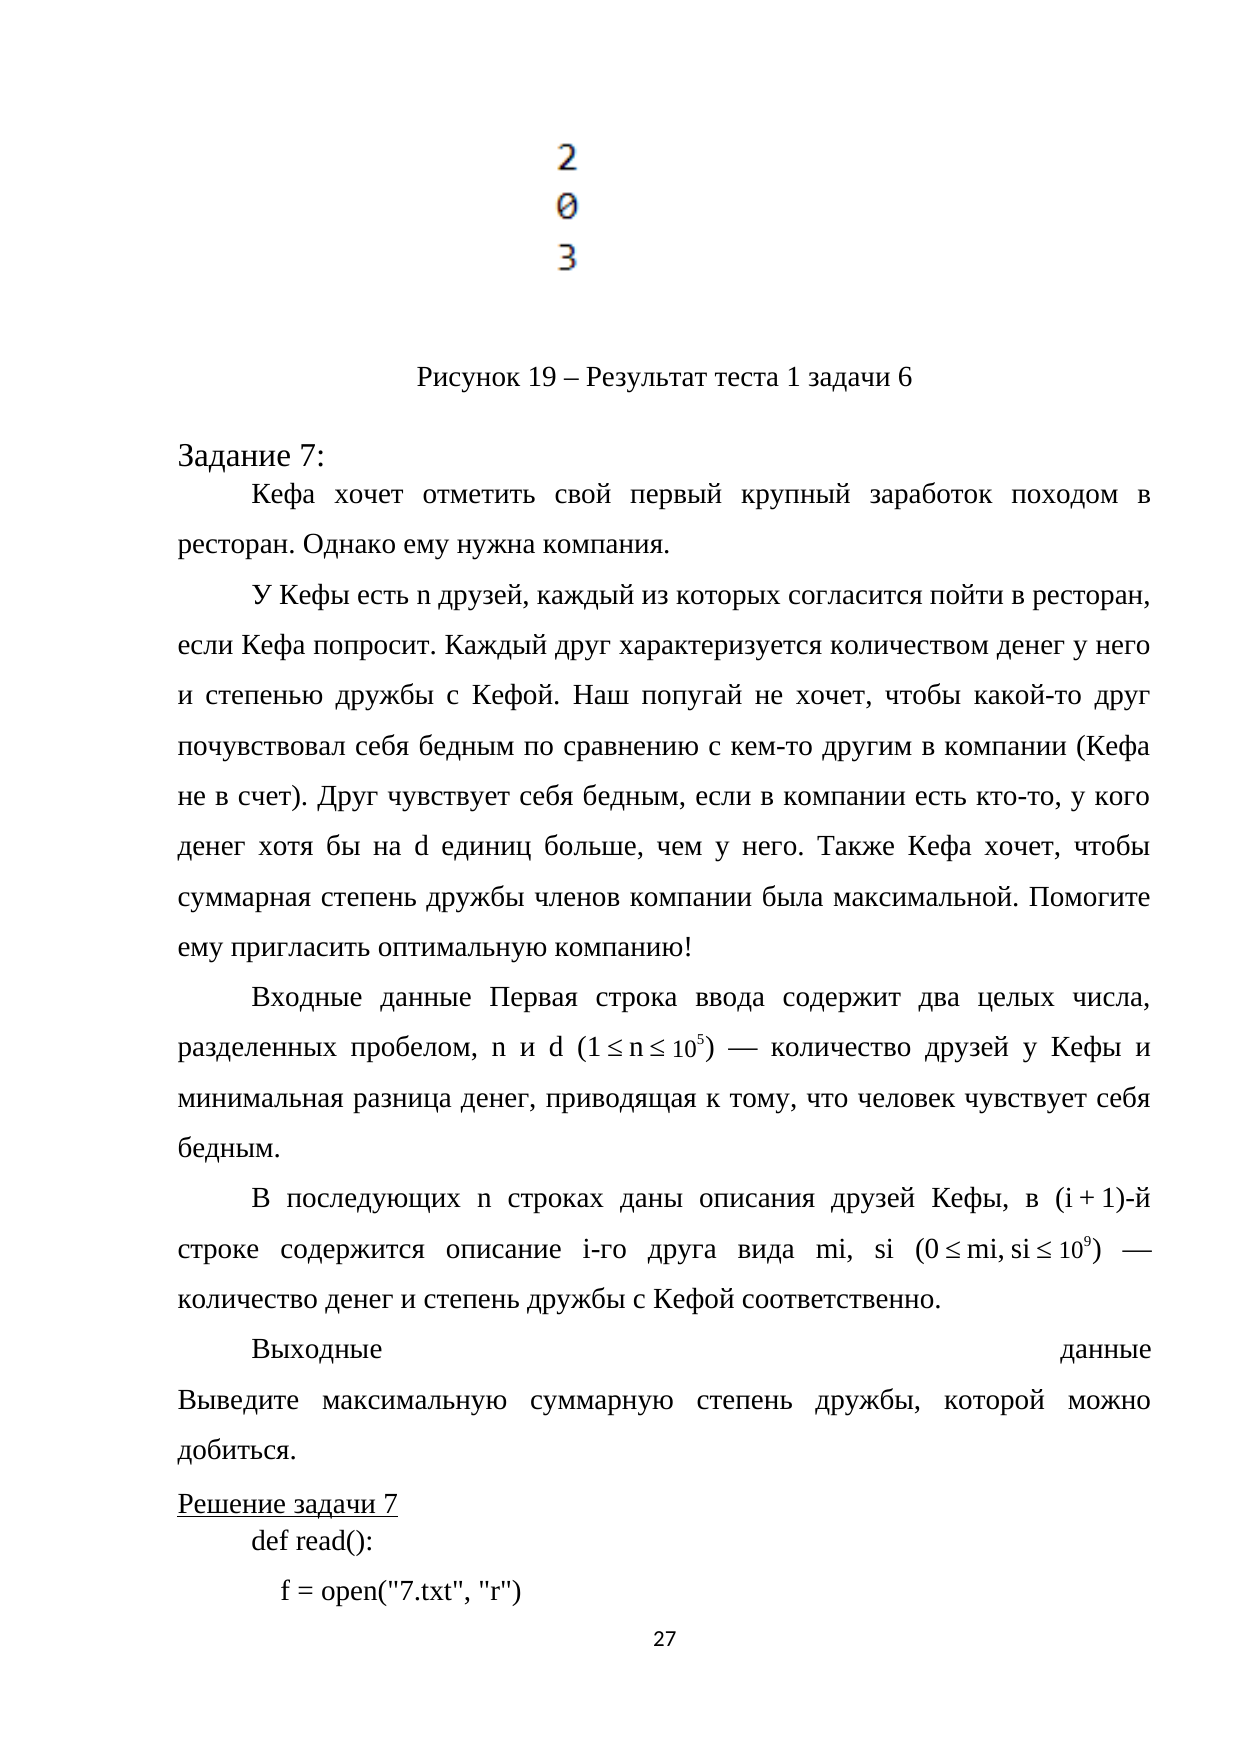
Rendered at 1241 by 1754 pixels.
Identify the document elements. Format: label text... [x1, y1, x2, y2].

picture [506, 118, 830, 343]
subtitle Задание 7: [177, 435, 1152, 473]
subtitle Решение задачи 7 [177, 1487, 1152, 1520]
text Рисунок 19 – Результат теста 1 задачи 6 [177, 359, 1152, 393]
text def read(): [177, 1523, 1152, 1556]
text Кефа хочет отметить свой первый крупный заработок походом в ресторан. Однако ему нужна компания. [177, 476, 1152, 560]
text Выходные данные Выведите максимальную суммарную степень дружбы, которой можно добиться. [177, 1331, 1152, 1466]
text Входные данные Первая строка ввода содержит два целых числа, разделенных пробелом, n и d (1 ≤ n ≤ ) — количество друзей у Кефы и минимальная разница денег, приводящая к тому, что человек чувствует себя бедным. [177, 979, 1152, 1164]
text В последующих n строках даны описания друзей Кефы, в (i + 1)-й строке содержится описание i-го друга вида mi, si (0 ≤ mi, si ≤ ) — количество денег и степень дружбы с Кефой соответственно. [177, 1181, 1152, 1315]
text f = open("7.txt", "r") [177, 1573, 1152, 1607]
text У Кефы есть n друзей, каждый из которых согласится пойти в ресторан, если Кефа попросит. Каждый друг характеризуется количеством денег у него и степенью дружбы с Кефой. Наш попугай не хочет, чтобы какой-то друг почувствовал себя бедным по сравнению с кем-то другим в компании (Кефа не в счет). Друг чувствует себя бедным, если в компании есть кто-то, у кого денег хотя бы на d единиц больше, чем у него. Также Кефа хочет, чтобы суммарная степень дружбы членов компании была максимальной. Помогите ему пригласить оптимальную компанию! [177, 577, 1152, 962]
